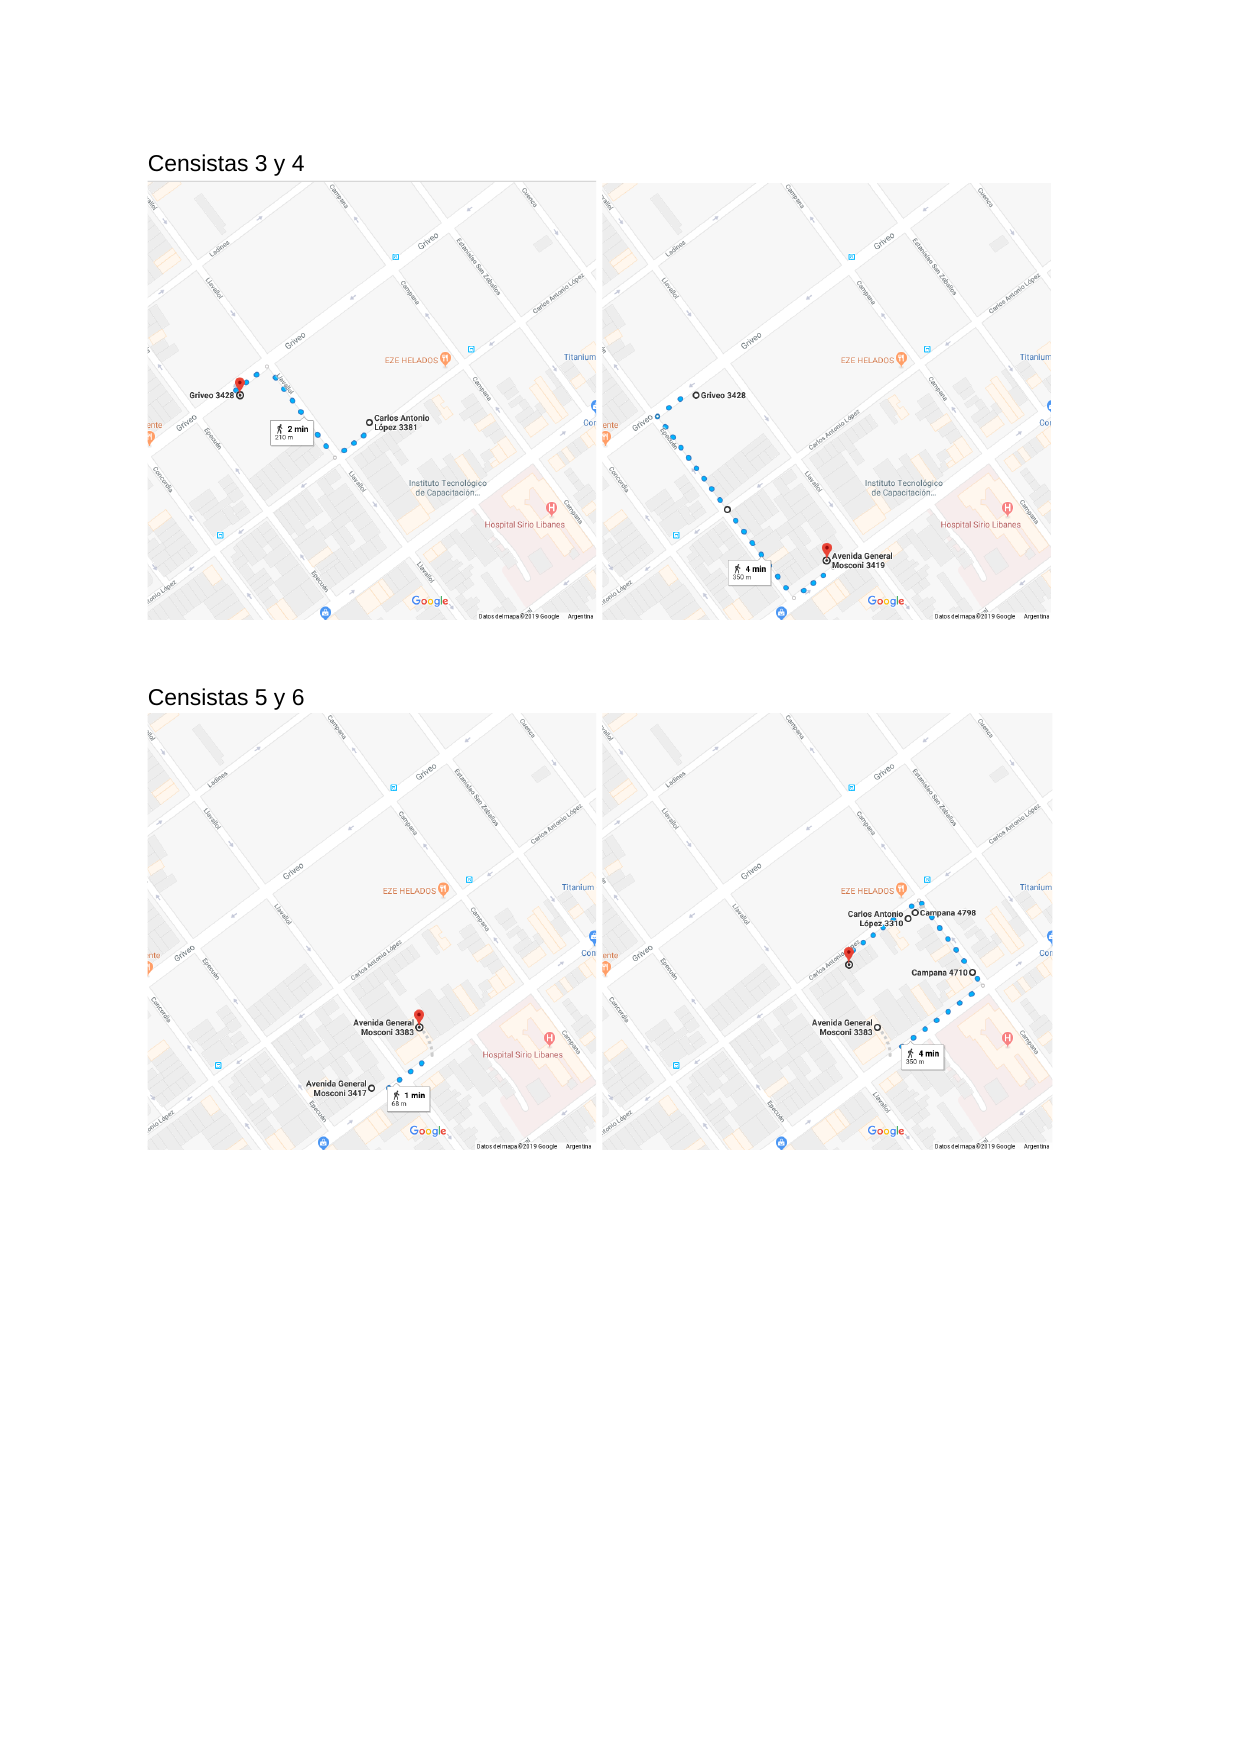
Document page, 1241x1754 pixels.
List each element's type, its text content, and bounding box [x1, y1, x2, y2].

picture [147, 180, 597, 620]
picture [147, 713, 597, 1150]
text Censistas 3 y 4 [148, 150, 1090, 176]
picture [602, 713, 1053, 1150]
picture [602, 183, 1051, 620]
text Censistas 5 y 6 [148, 683, 1090, 710]
